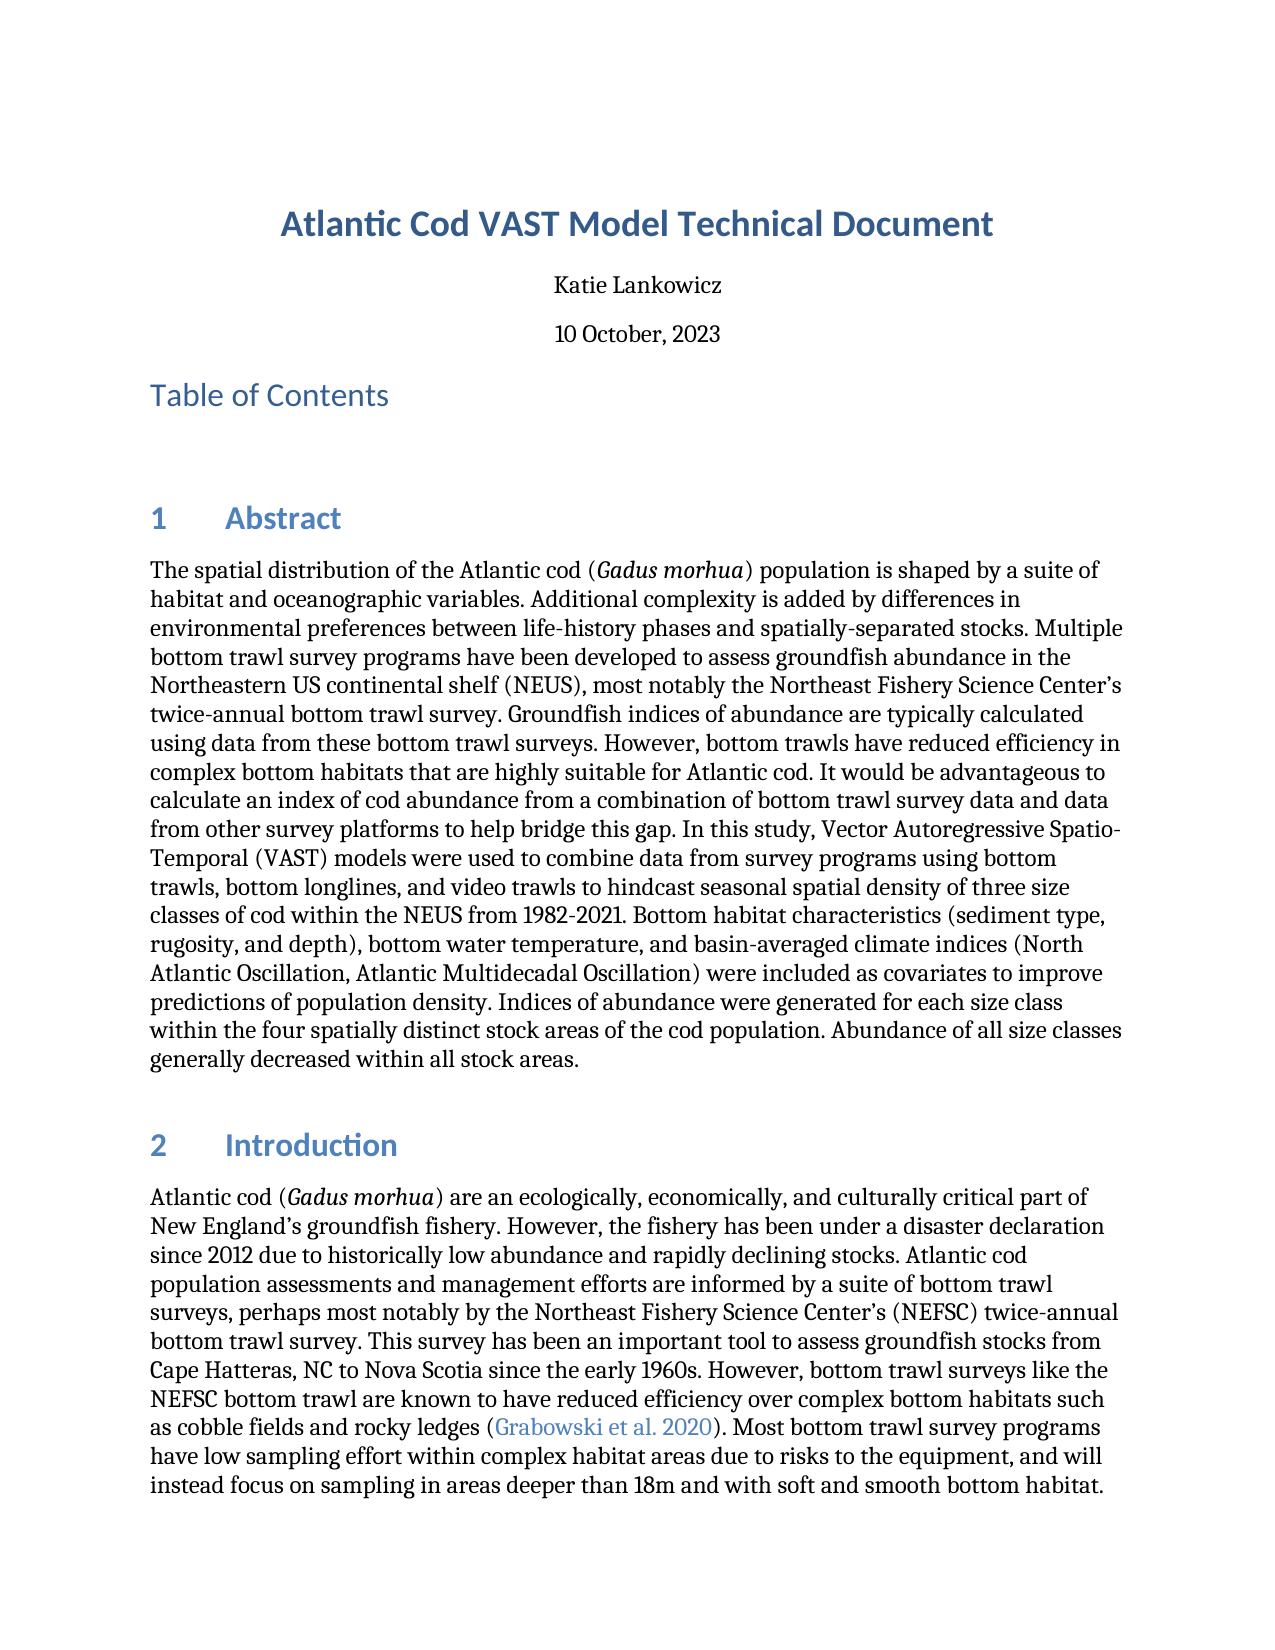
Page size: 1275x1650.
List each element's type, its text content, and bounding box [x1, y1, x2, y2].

text Atlantic cod (Gadus morhua) are an ecologically, economically, and culturally critical part of New England’s groundfish fishery. However, the fishery has been under a disaster declaration since 2012 due to historically low abundance and rapidly declining stocks. Atlantic cod population assessments and management efforts are informed by a suite of bottom trawl surveys, perhaps most notably by the Northeast Fishery Science Center’s (NEFSC) twice-annual bottom trawl survey. This survey has been an important tool to assess groundfish stocks from Cape Hatteras, NC to Nova Scotia since the early 1960s. However, bottom trawl surveys like the NEFSC bottom trawl are known to have reduced efficiency over complex bottom habitats such as cobble fields and rocky ledges (Grabowski et al. 2020). Most bottom trawl survey programs have low sampling effort within complex habitat areas due to risks to the equipment, and will instead focus on sampling in areas deeper than 18m and with soft and smooth bottom habitat. [150, 1183, 1125, 1499]
text The spatial distribution of the Atlantic cod (Gadus morhua) population is shaped by a suite of habitat and oceanographic variables. Additional complexity is added by differences in environmental preferences between life-history phases and spatially-separated stocks. Multiple bottom trawl survey programs have been developed to assess groundfish abundance in the Northeastern US continental shelf (NEUS), most notably the Northeast Fishery Science Center’s twice-annual bottom trawl survey. Groundfish indices of abundance are typically calculated using data from these bottom trawl surveys. However, bottom trawls have reduced efficiency in complex bottom habitats that are highly suitable for Atlantic cod. It would be advantageous to calculate an index of cod abundance from a combination of bottom trawl survey data and data from other survey platforms to help bridge this gap. In this study, Vector Autoregressive Spatio-Temporal (VAST) models were used to combine data from survey programs using bottom trawls, bottom longlines, and video trawls to hindcast seasonal spatial density of three size classes of cod within the NEUS from 1982-2021. Bottom habitat characteristics (sediment type, rugosity, and depth), bottom water temperature, and basin-averaged climate indices (North Atlantic Oscillation, Atlantic Multidecadal Oscillation) were included as covariates to improve predictions of population density. Indices of abundance were generated for each size class within the four spatially distinct stock areas of the cod population. Abundance of all size classes generally decreased within all stock areas. [150, 556, 1125, 1074]
subtitle 1 Abstract [150, 497, 1125, 538]
subtitle 2 Introduction [150, 1124, 1125, 1164]
text Katie Lankowicz [150, 271, 1125, 299]
text 10 October, 2023 [150, 320, 1125, 349]
title Atlantic Cod VAST Model Technical Document [150, 200, 1125, 246]
